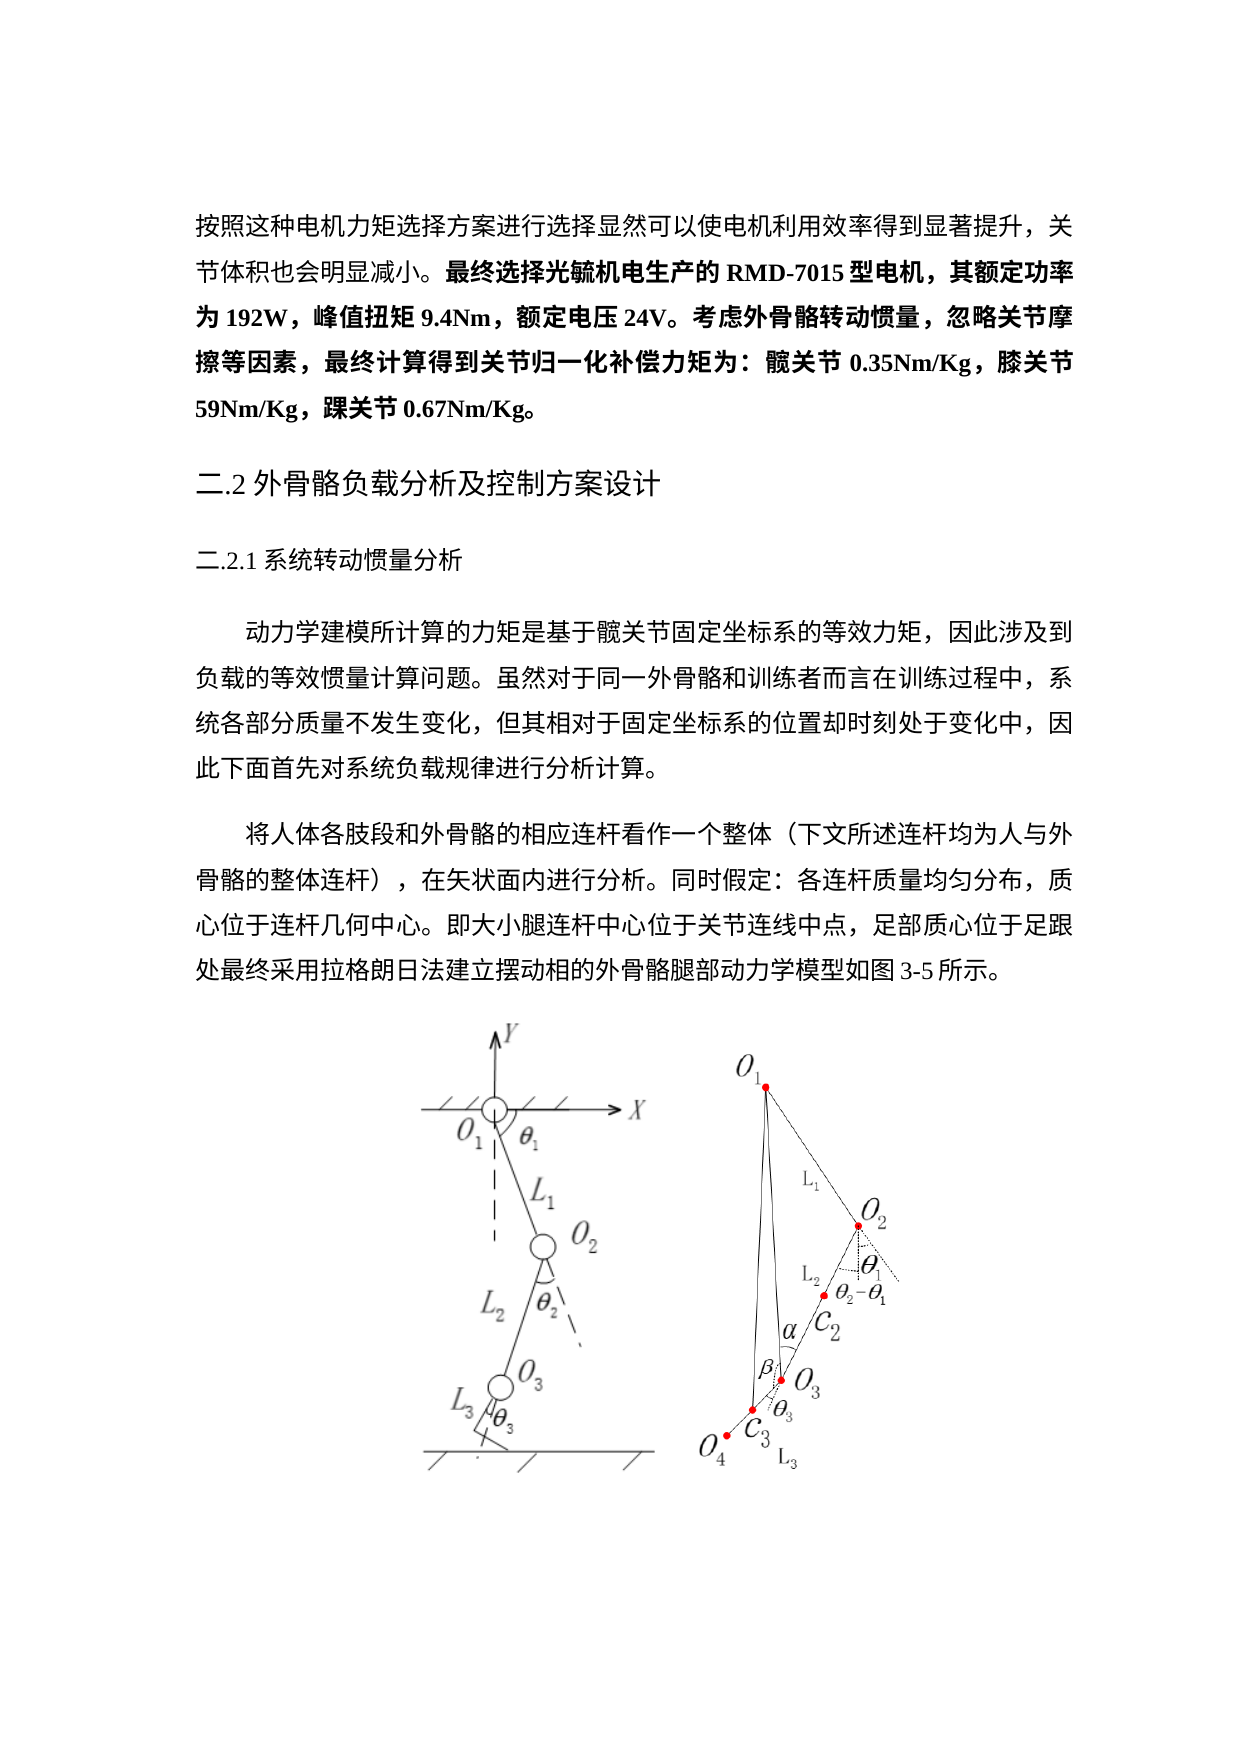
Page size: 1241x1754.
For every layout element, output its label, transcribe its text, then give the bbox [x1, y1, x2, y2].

subtitle 外骨骼负载分析及控制方案设计 [195, 460, 1075, 503]
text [195, 207, 1075, 424]
text 将人体各肢段和外骨骼的相应连杆看作一个整体（下文所述连杆均为人与外骨骼的整体连杆），在矢状面内进行分析。同时假定：各连杆质量均匀分布，质心位于连杆几何中心。即大小腿连杆中心位于关节连线中点，足部质心位于足跟处最终采用拉格朗日法建立摆动相的外骨骼腿部动力学模型如图3-5所示。 [195, 815, 1075, 987]
picture [420, 1016, 655, 1474]
picture [692, 1040, 900, 1474]
subtitle 系统转动惯量分析 [195, 540, 1075, 577]
text 动力学建模所计算的力矩是基于髋关节固定坐标系的等效力矩，因此涉及到负载的等效惯量计算问题。虽然对于同一外骨骼和训练者而言在训练过程中，系统各部分质量不发生变化，但其相对于固定坐标系的位置却时刻处于变化中，因此下面首先对系统负载规律进行分析计算。 [195, 613, 1075, 785]
